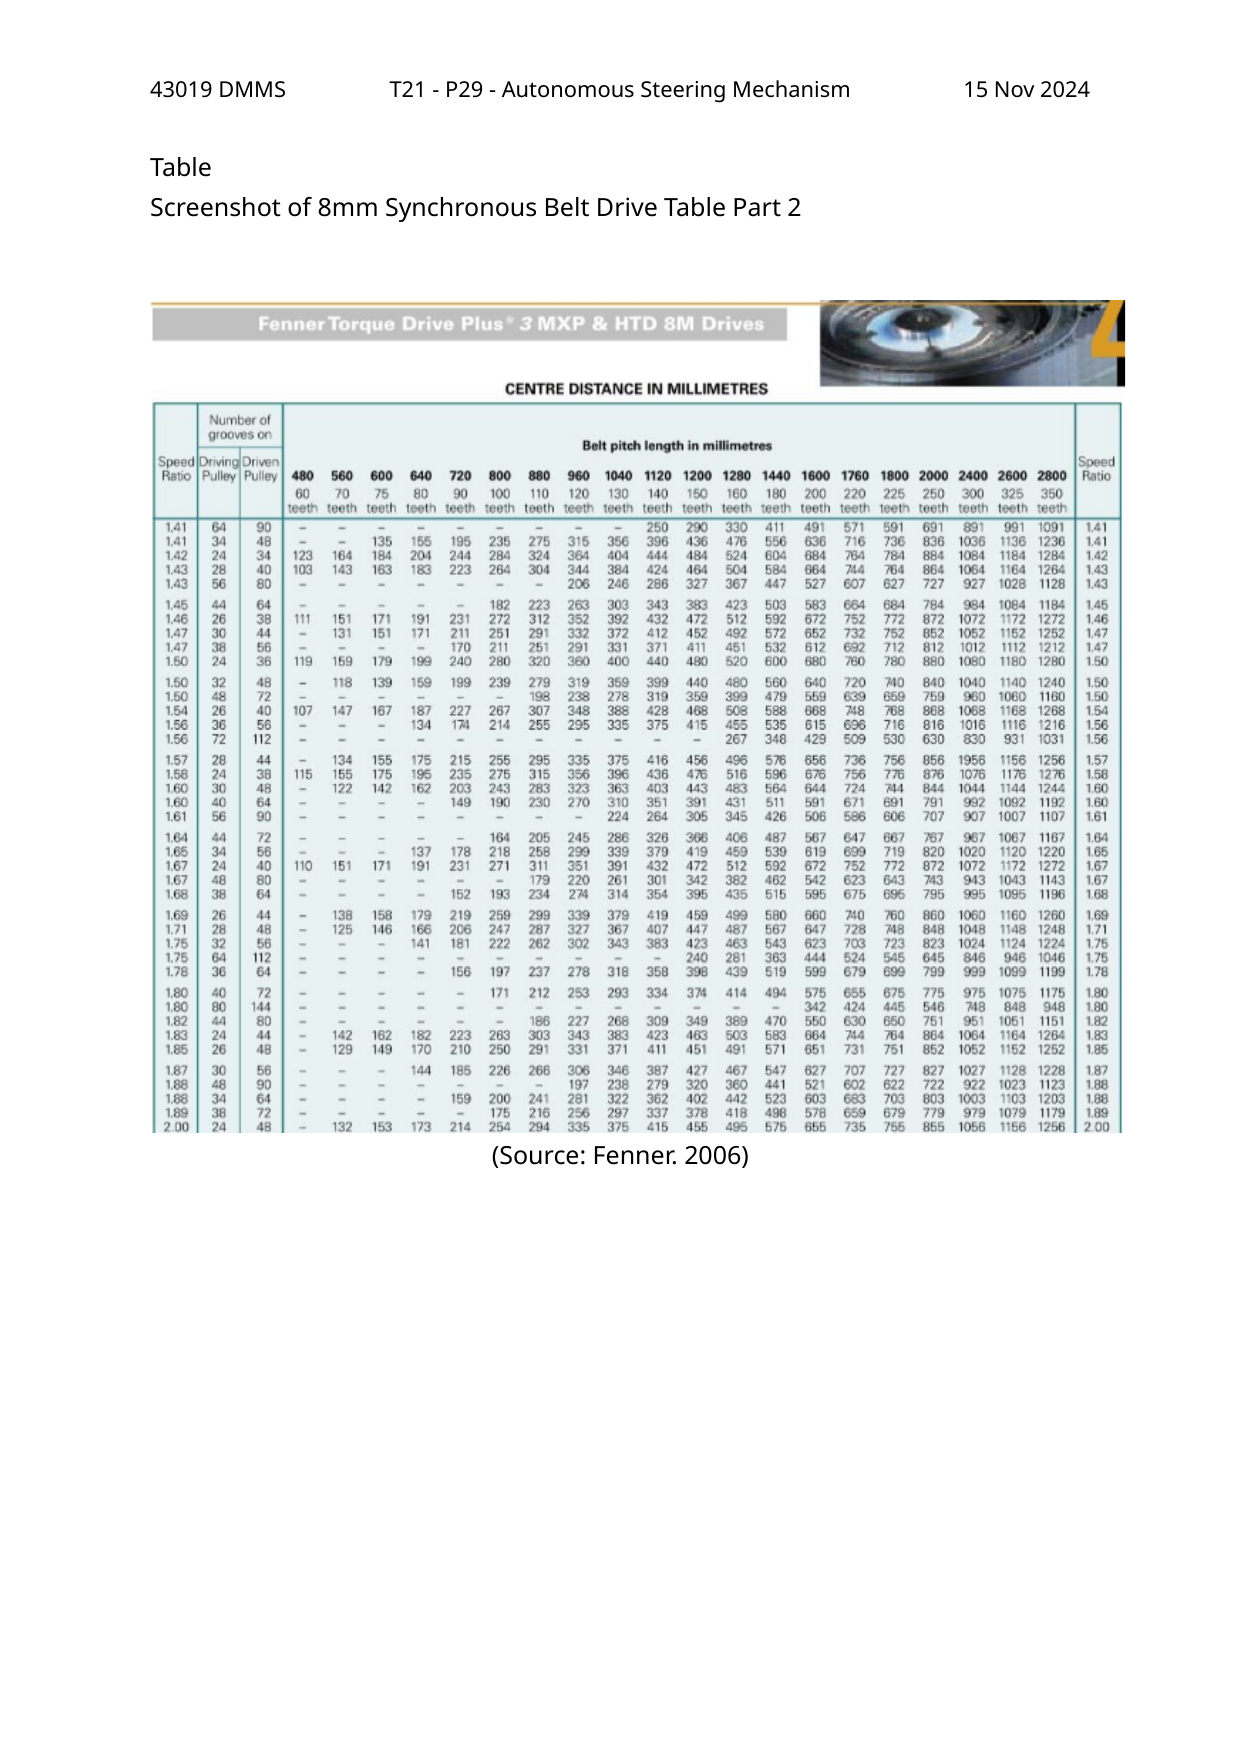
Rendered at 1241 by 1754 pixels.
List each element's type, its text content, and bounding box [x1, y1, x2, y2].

text (Source: Fenner. 2006) [150, 1133, 1090, 1171]
text Table Screenshot of 8mm Synchronous Belt Drive Table Part 2 [150, 150, 1090, 223]
picture [150, 300, 1125, 1133]
